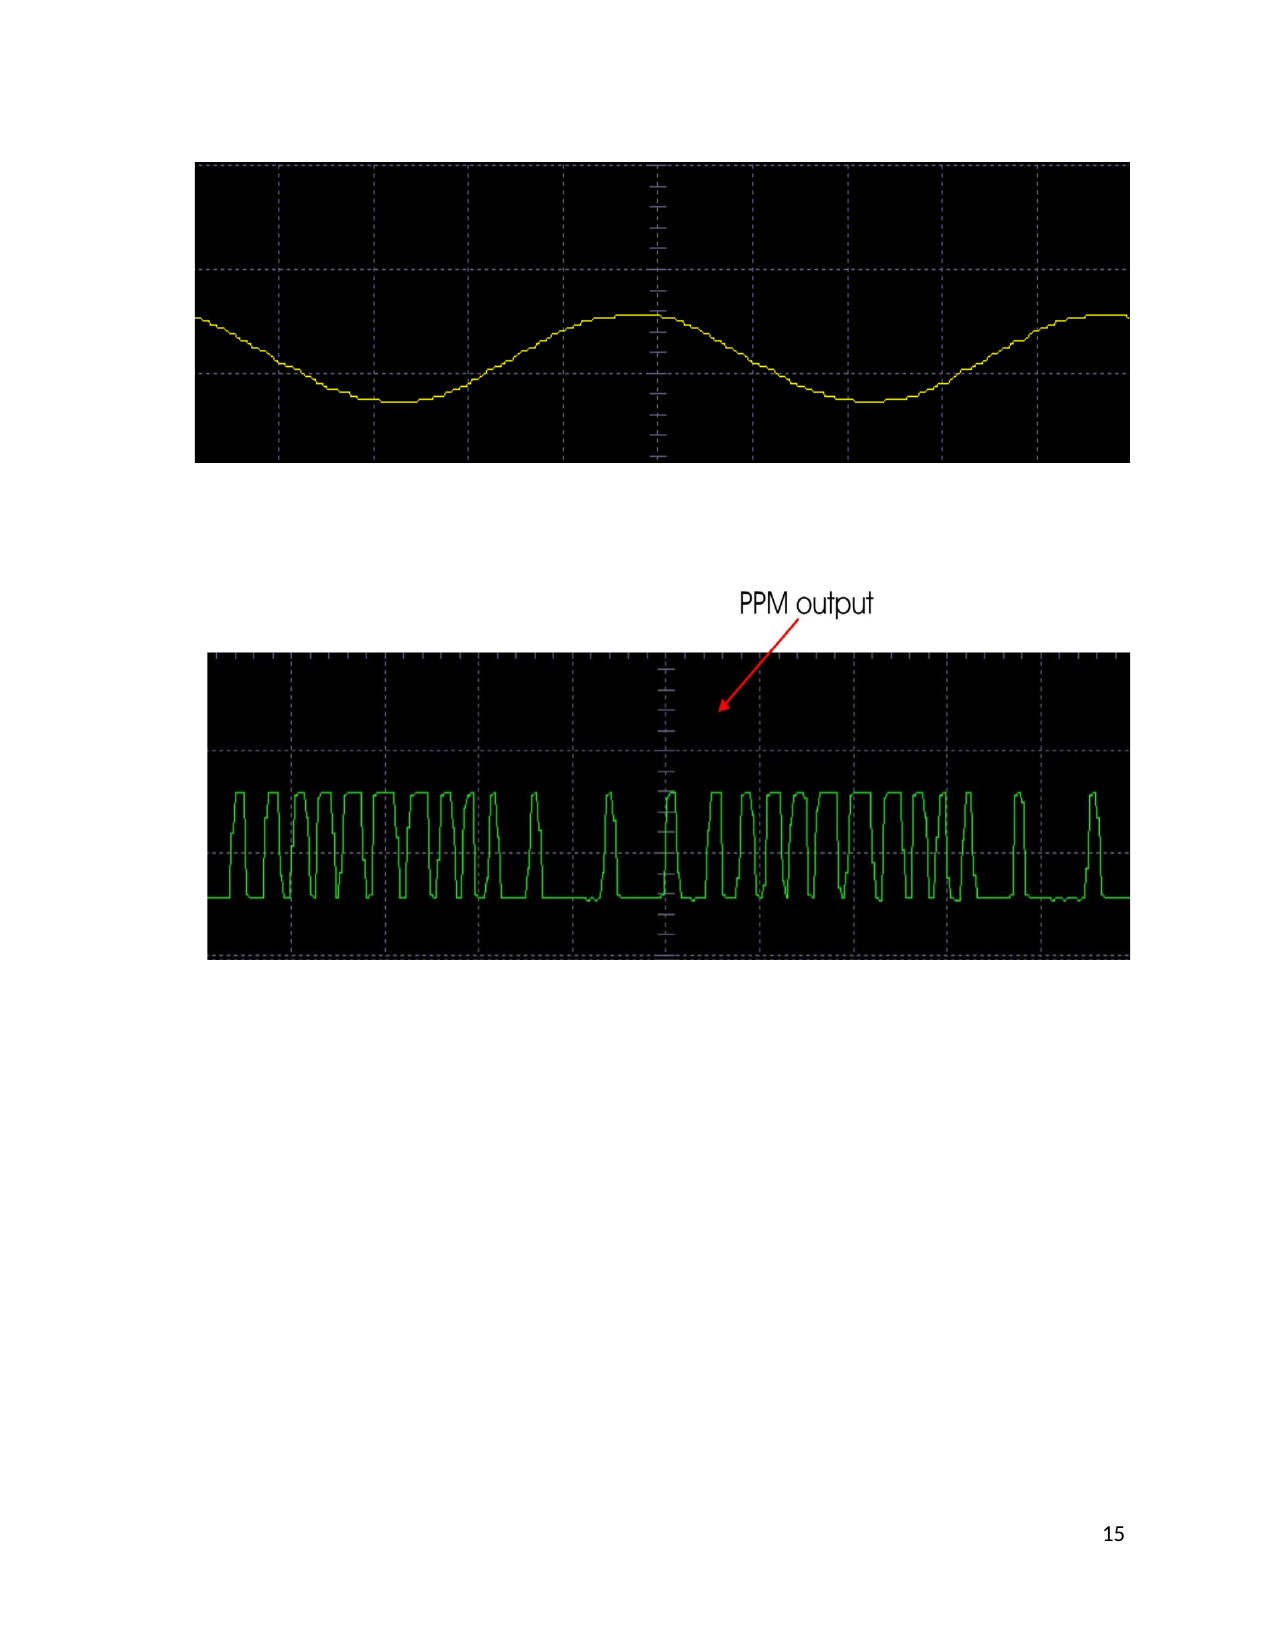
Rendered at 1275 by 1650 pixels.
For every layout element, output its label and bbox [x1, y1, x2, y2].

picture [207, 591, 1131, 960]
picture [194, 162, 1130, 463]
